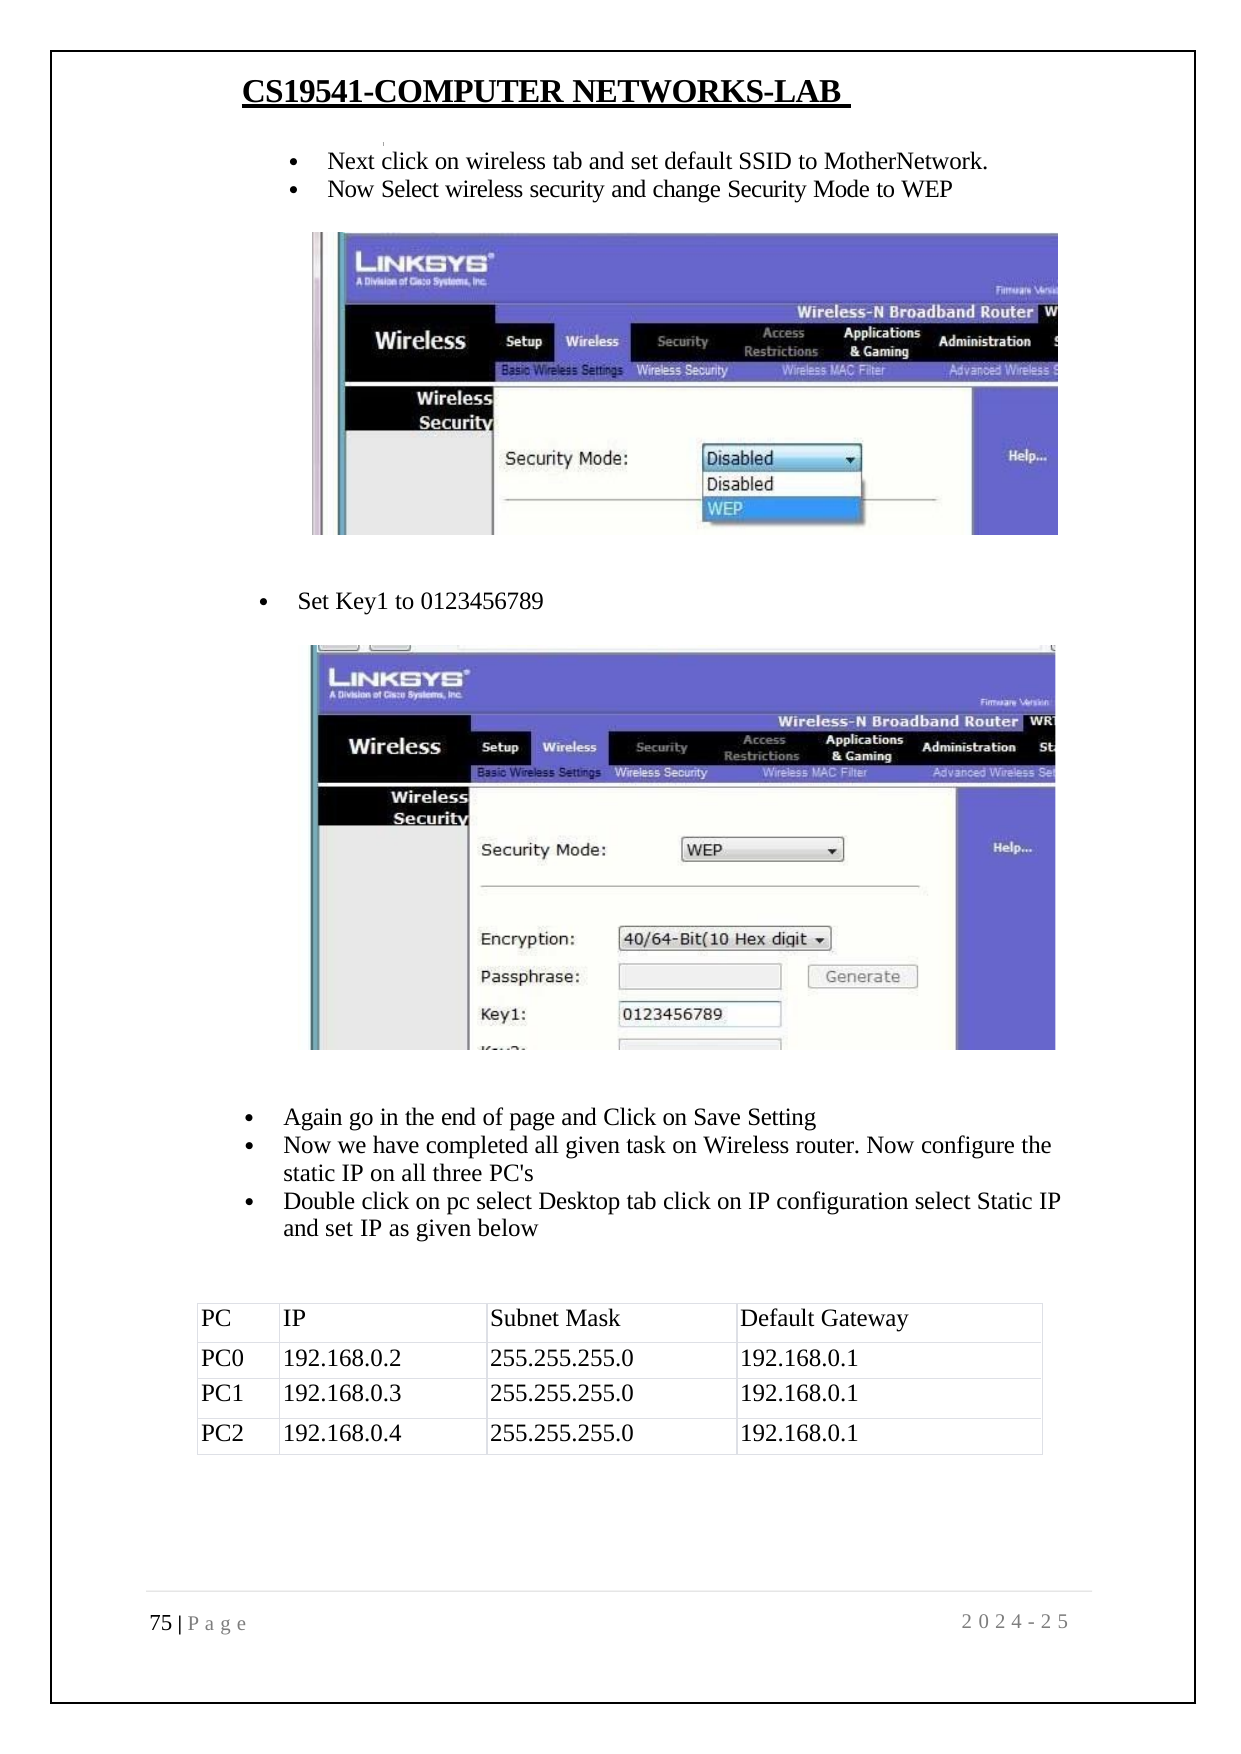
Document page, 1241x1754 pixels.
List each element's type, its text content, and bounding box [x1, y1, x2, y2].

table_cell PC2 [198, 1419, 279, 1453]
list Now we have completed all given task on Wireless router. Now configure the static IP on all three PC's [246, 1132, 1089, 1187]
table_cell 255.255.255.0 [488, 1343, 736, 1378]
list Again go in the end of page and Click on Save Setting [245, 1103, 1194, 1131]
table_cell 192.168.0.1 [738, 1378, 1042, 1418]
table_cell 192.168.0.1 [738, 1342, 1042, 1378]
table_cell PC1 [198, 1379, 279, 1418]
table_cell PC0 [198, 1343, 279, 1378]
list Set Key1 to 0123456789 [260, 586, 1194, 615]
table_header IP [280, 1304, 486, 1342]
list Now Select wireless security and change Security Mode to WEP [290, 175, 1194, 203]
table_cell 255.255.255.0 [488, 1379, 736, 1418]
table_header Default Gateway [738, 1304, 1042, 1342]
table_cell 255.255.255.0 [488, 1419, 736, 1453]
table_cell 192.168.0.1 [738, 1418, 1042, 1453]
table_header Subnet Mask [488, 1304, 736, 1342]
list Next click on wireless tab and set default SSID to MotherNetwork. [290, 146, 1194, 175]
table_cell 192.168.0.4 [280, 1419, 486, 1453]
picture [297, 645, 1056, 1050]
table_cell 192.168.0.3 [280, 1379, 486, 1418]
picture [312, 232, 1058, 535]
table_header PC [198, 1304, 279, 1342]
table_cell 192.168.0.2 [280, 1343, 486, 1378]
list Double click on pc select Desktop tab click on IP configuration select Static IP and set IP as given below [246, 1187, 1087, 1242]
